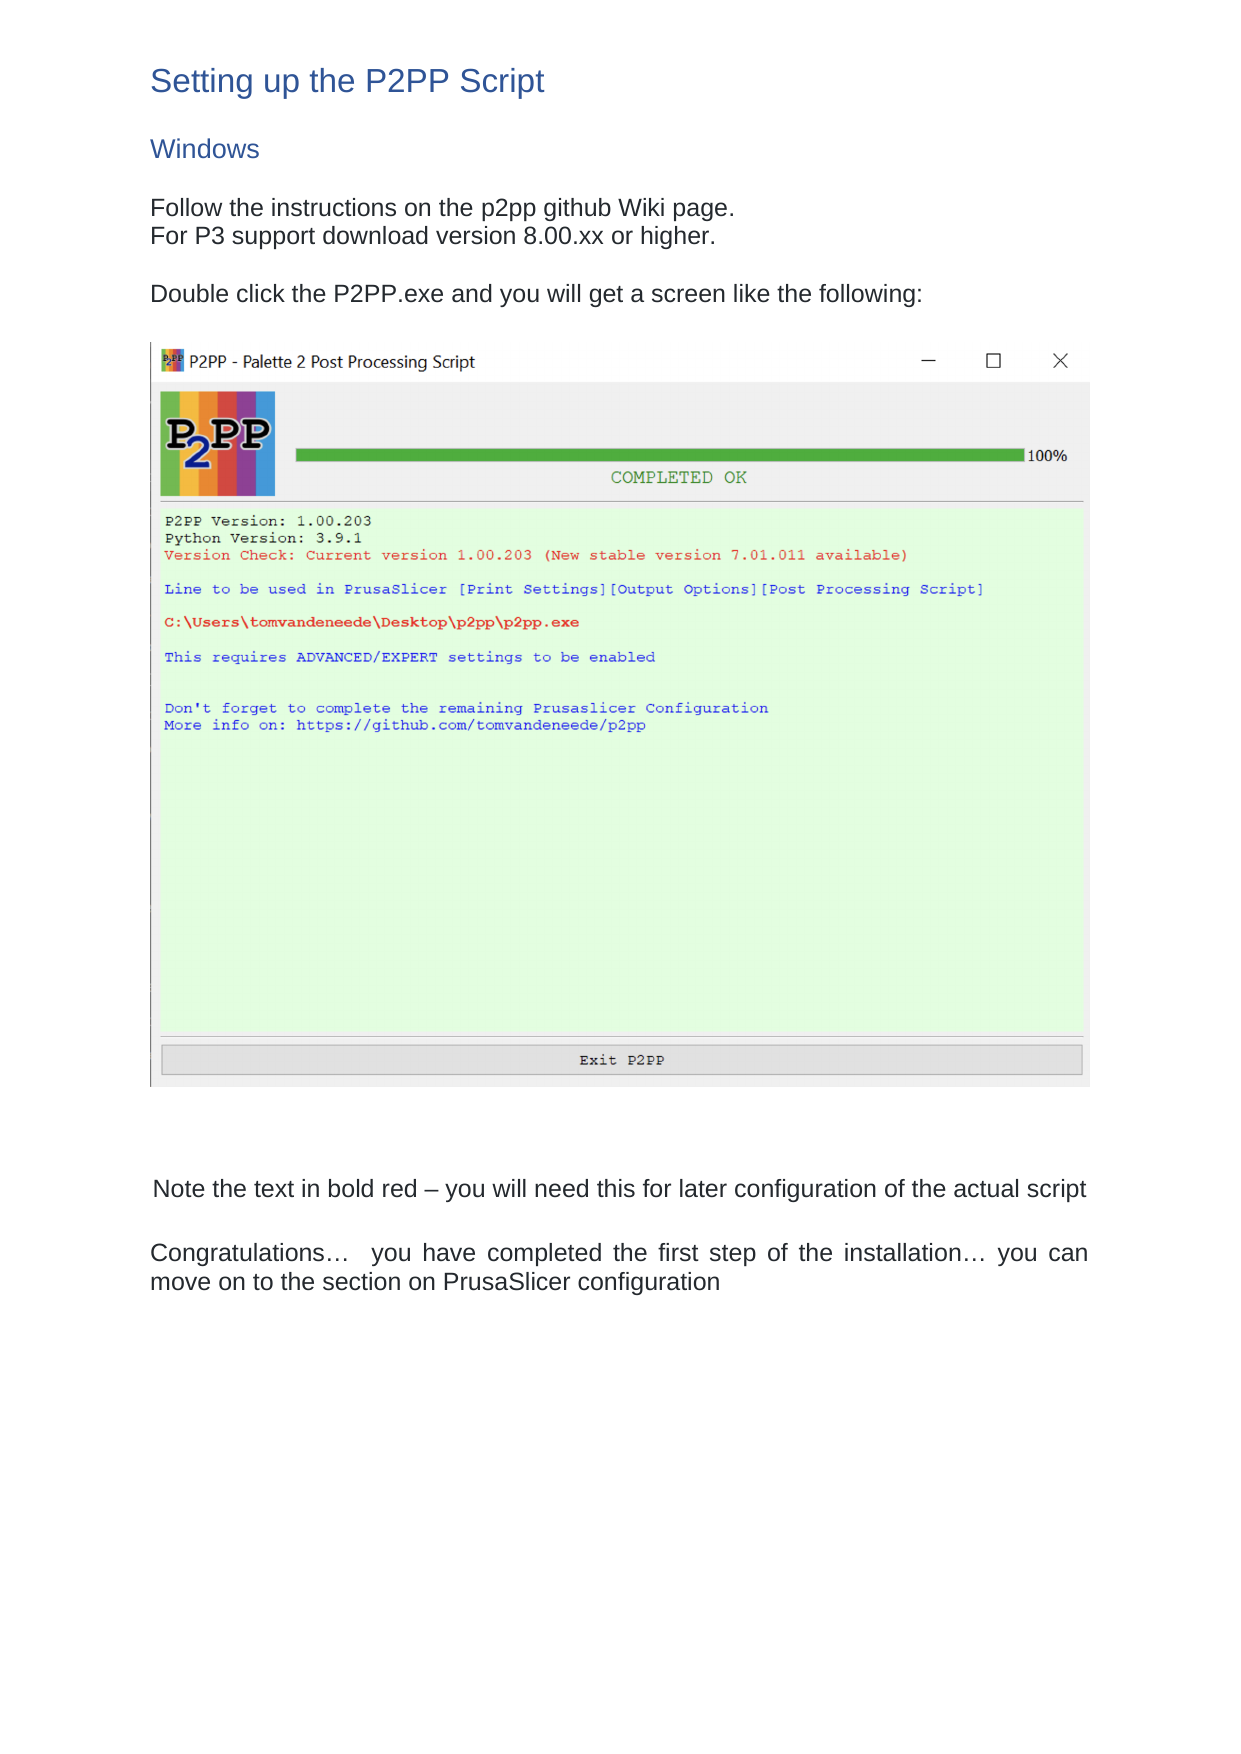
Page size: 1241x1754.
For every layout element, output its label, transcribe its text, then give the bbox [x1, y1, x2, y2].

text For P3 support download version 8.00.xx or higher. [150, 221, 1090, 250]
text Double click the P2PP.exe and you will get a screen like the following: [150, 279, 1090, 308]
text Note the text in bold red – you will need this for later configuration of the actual script [150, 1174, 1090, 1203]
subtitle Setting up the P2PP Script [150, 61, 1090, 100]
text Congratulations… you have completed the first step of the installation… you can move on to the section on PrusaSlicer configuration [150, 1238, 1090, 1295]
picture [150, 342, 1090, 1087]
text Follow the instructions on the p2pp github Wiki page. [150, 193, 1090, 221]
subtitle Windows [150, 133, 1090, 164]
